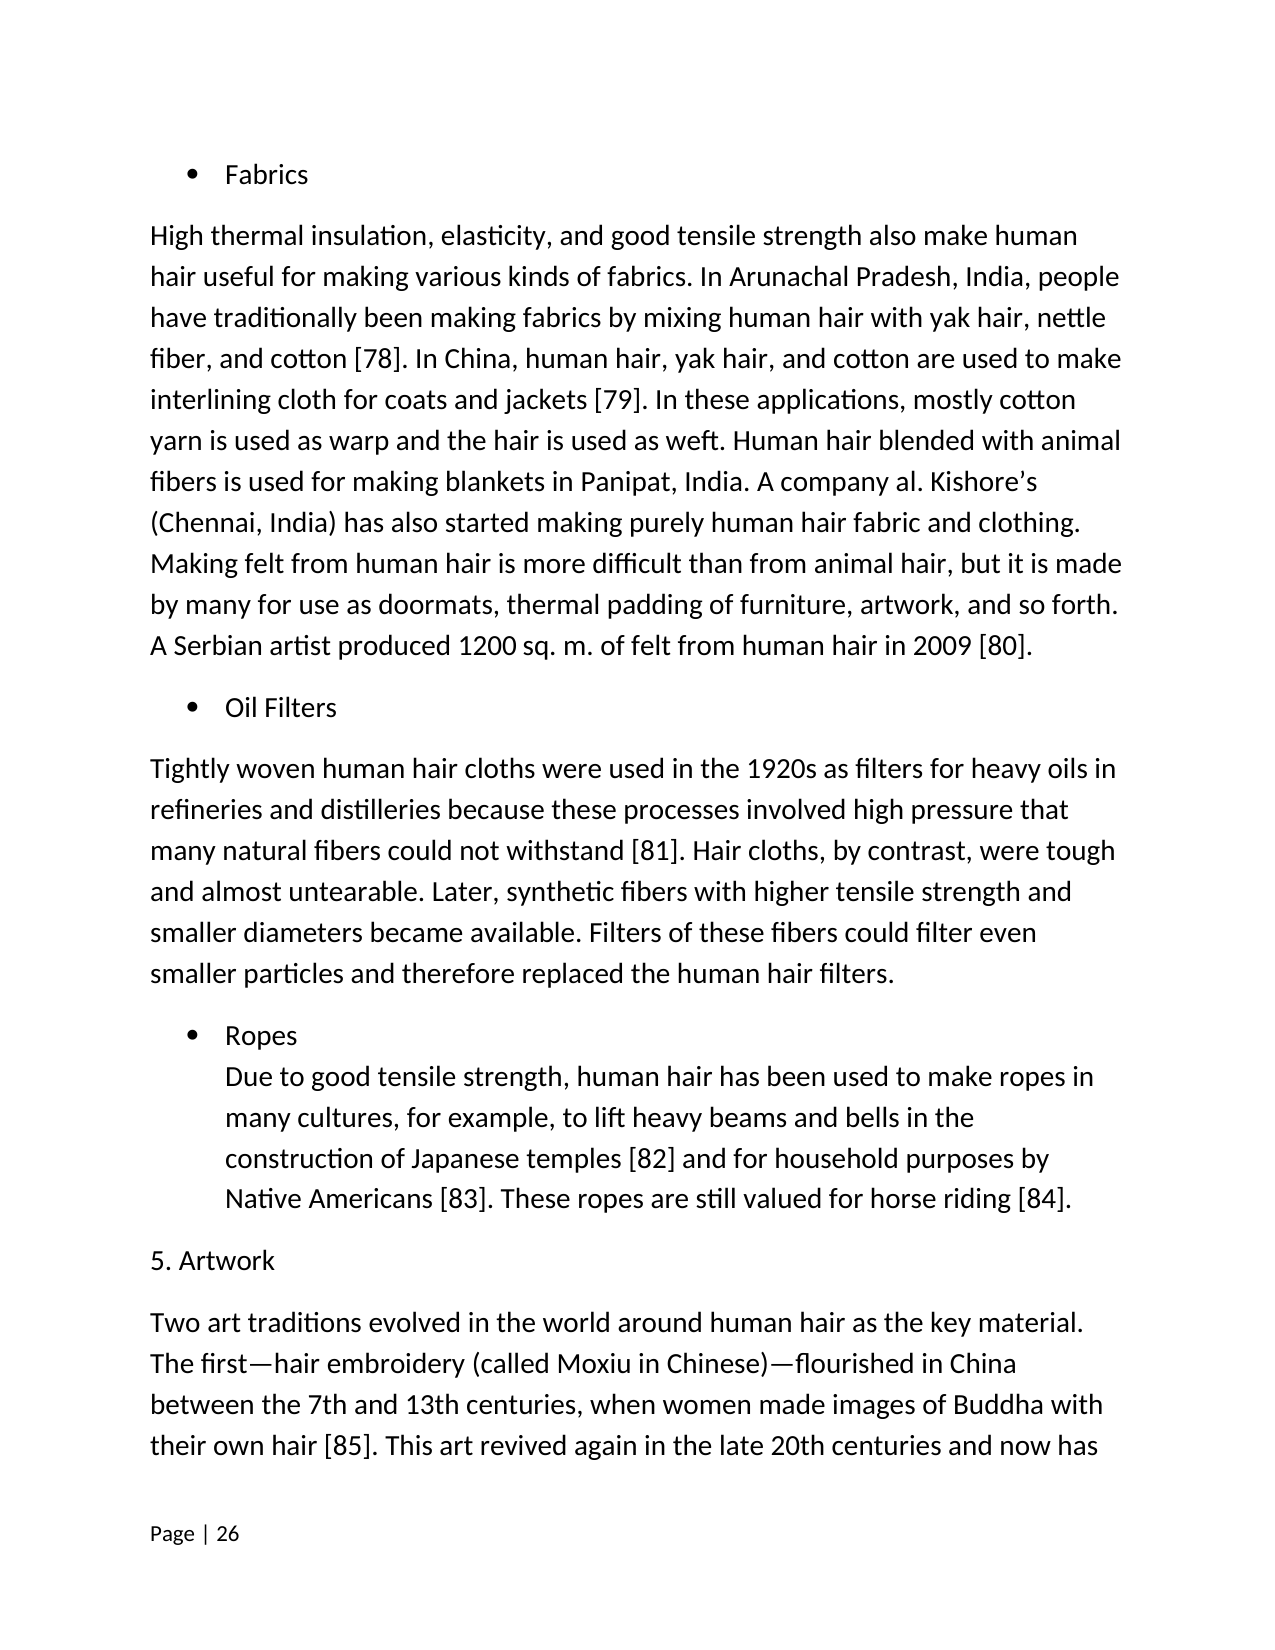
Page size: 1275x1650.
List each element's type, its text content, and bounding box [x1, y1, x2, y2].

list Due to good tensile strength, human hair has been used to make ropes in many cultures, for example, to lift heavy beams and bells in the construction of Japanese temples [82] and for household purposes by Native Americans [83]. These ropes are still valued for horse riding [84]. [225, 1058, 1125, 1216]
list Ropes [187, 1017, 1125, 1052]
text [150, 1304, 1125, 1463]
text Tightly woven human hair cloths were used in the 1920s as filters for heavy oils in refineries and distilleries because these processes involved high pressure that many natural fibers could not withstand [81]. Hair cloths, by contrast, were tough and almost untearable. Later, synthetic fibers with higher tensile strength and smaller diameters became available. Filters of these fibers could filter even smaller particles and therefore replaced the human hair filters. [150, 750, 1125, 991]
text High thermal insulation, elasticity, and good tensile strength also make human hair useful for making various kinds of fabrics. In Arunachal Pradesh, India, people have traditionally been making fabrics by mixing human hair with yak hair, nettle fiber, and cotton [78]. In China, human hair, yak hair, and cotton are used to make interlining cloth for coats and jackets [79]. In these applications, mostly cotton yarn is used as warp and the hair is used as weft. Human hair blended with animal fibers is used for making blankets in Panipat, India. A company al. Kishore’s (Chennai, India) has also started making purely human hair fabric and clothing. Making felt from human hair is more difficult than from animal hair, but it is made by many for use as doormats, thermal padding of furniture, artwork, and so forth. A Serbian artist produced 1200 sq. m. of felt from human hair in 2009 [80]. [150, 217, 1125, 662]
list Oil Filters [187, 689, 1125, 724]
list Fabrics [187, 156, 1125, 191]
text 5. Artwork [150, 1242, 1125, 1278]
